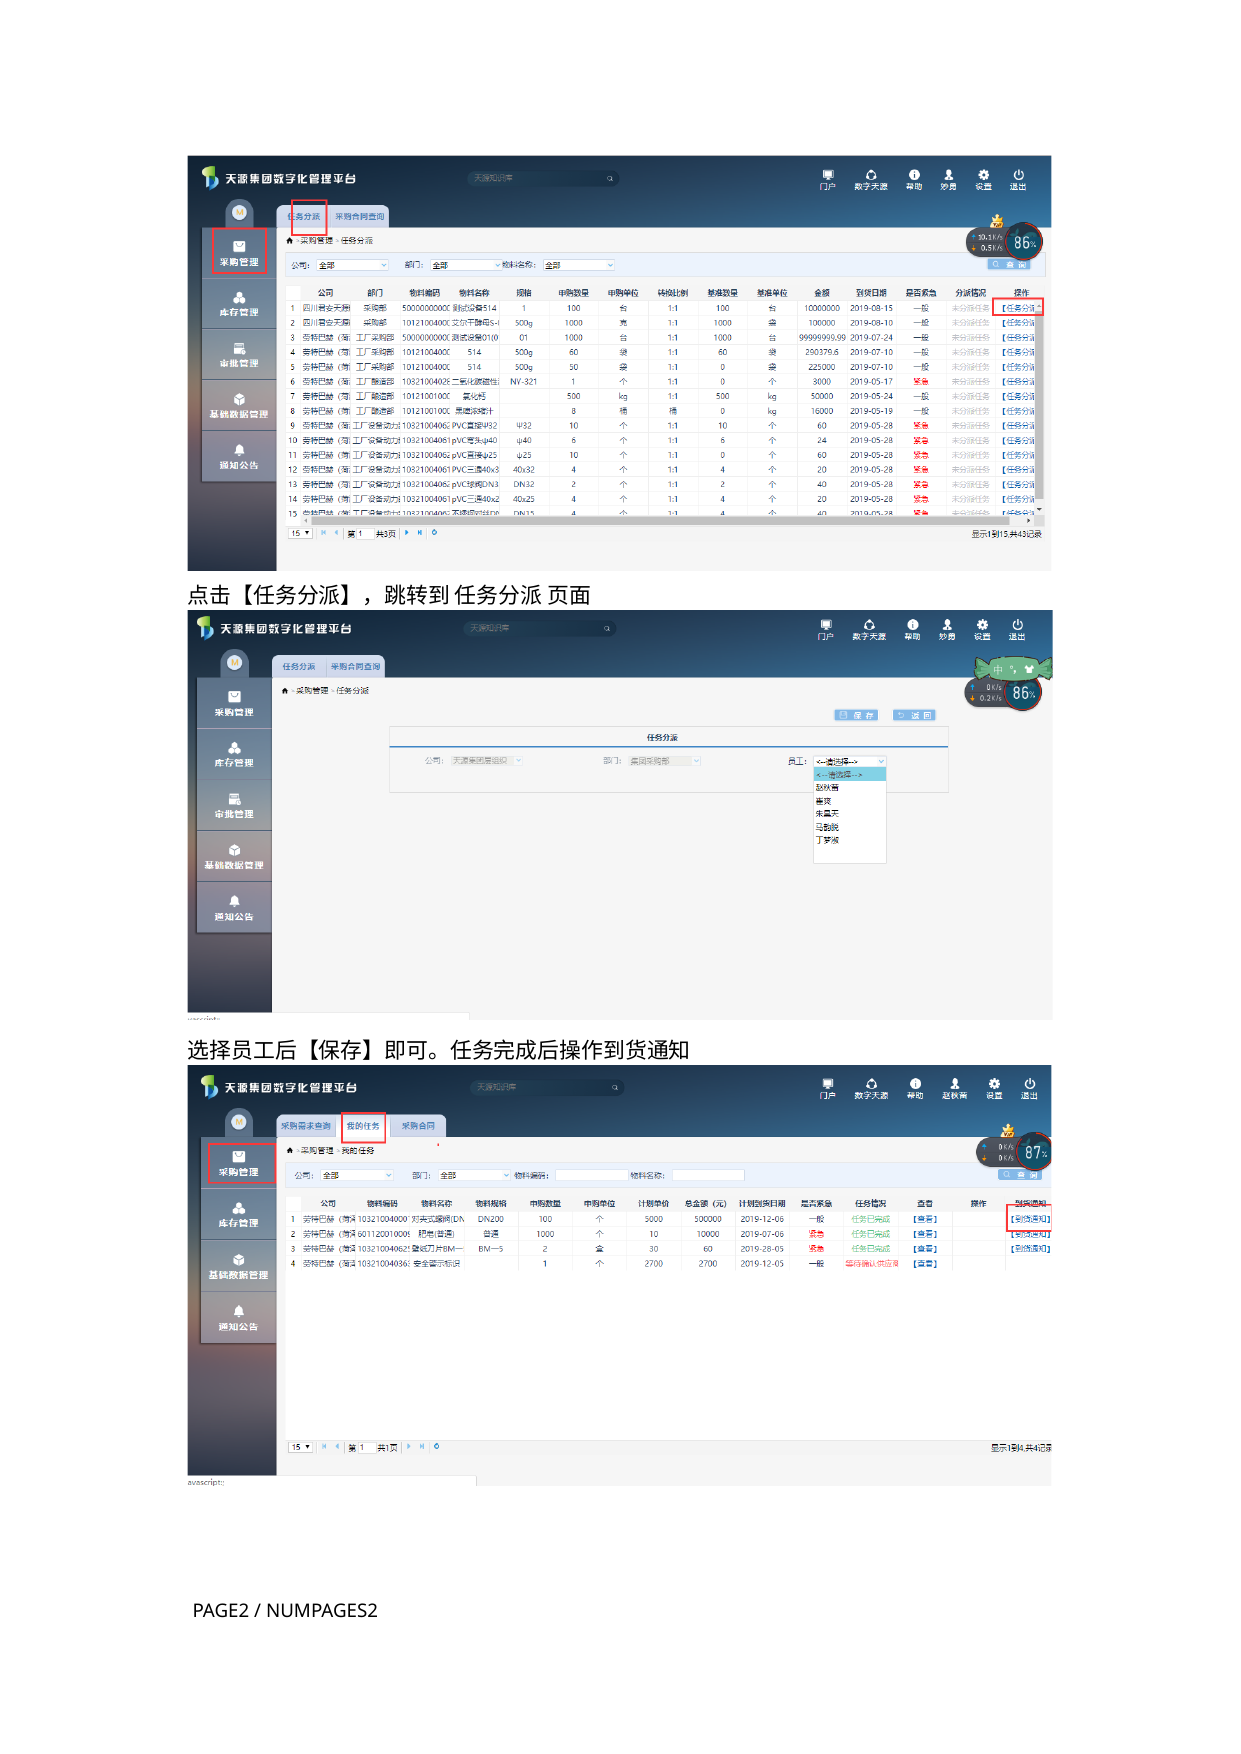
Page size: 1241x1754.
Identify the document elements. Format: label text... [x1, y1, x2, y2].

picture [187, 1065, 1052, 1486]
text 选择员工后【保存】即可。任务完成后操作到货通知 [187, 1033, 1053, 1066]
text 点击【任务分派】，跳转到 任务分派 页面 [187, 578, 1053, 610]
picture [187, 155, 1052, 571]
picture [187, 610, 1053, 1020]
